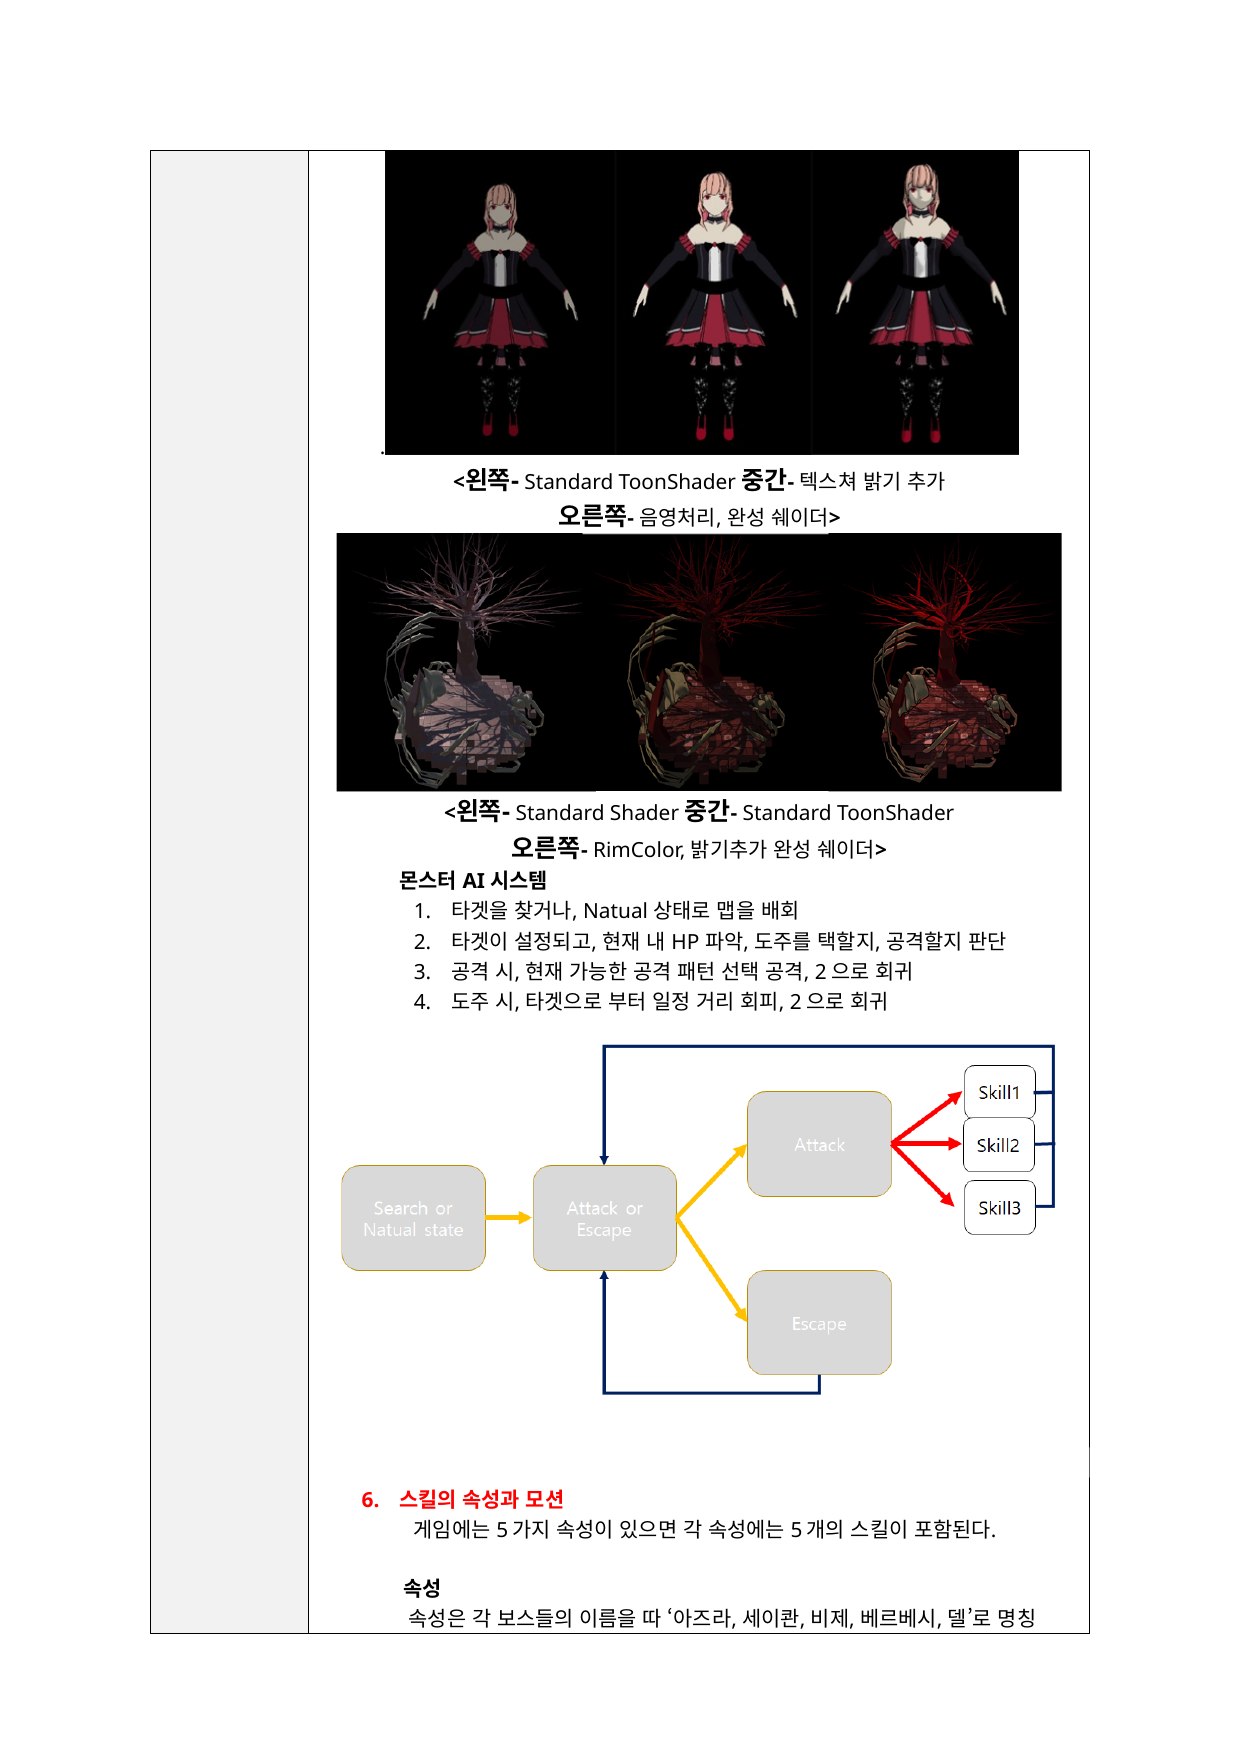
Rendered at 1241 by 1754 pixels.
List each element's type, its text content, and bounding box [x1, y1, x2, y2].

table_cell 소개 [151, 151, 308, 1633]
picture [341, 1044, 1057, 1395]
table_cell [309, 151, 1089, 1633]
picture [385, 151, 1019, 455]
picture [336, 533, 1062, 792]
